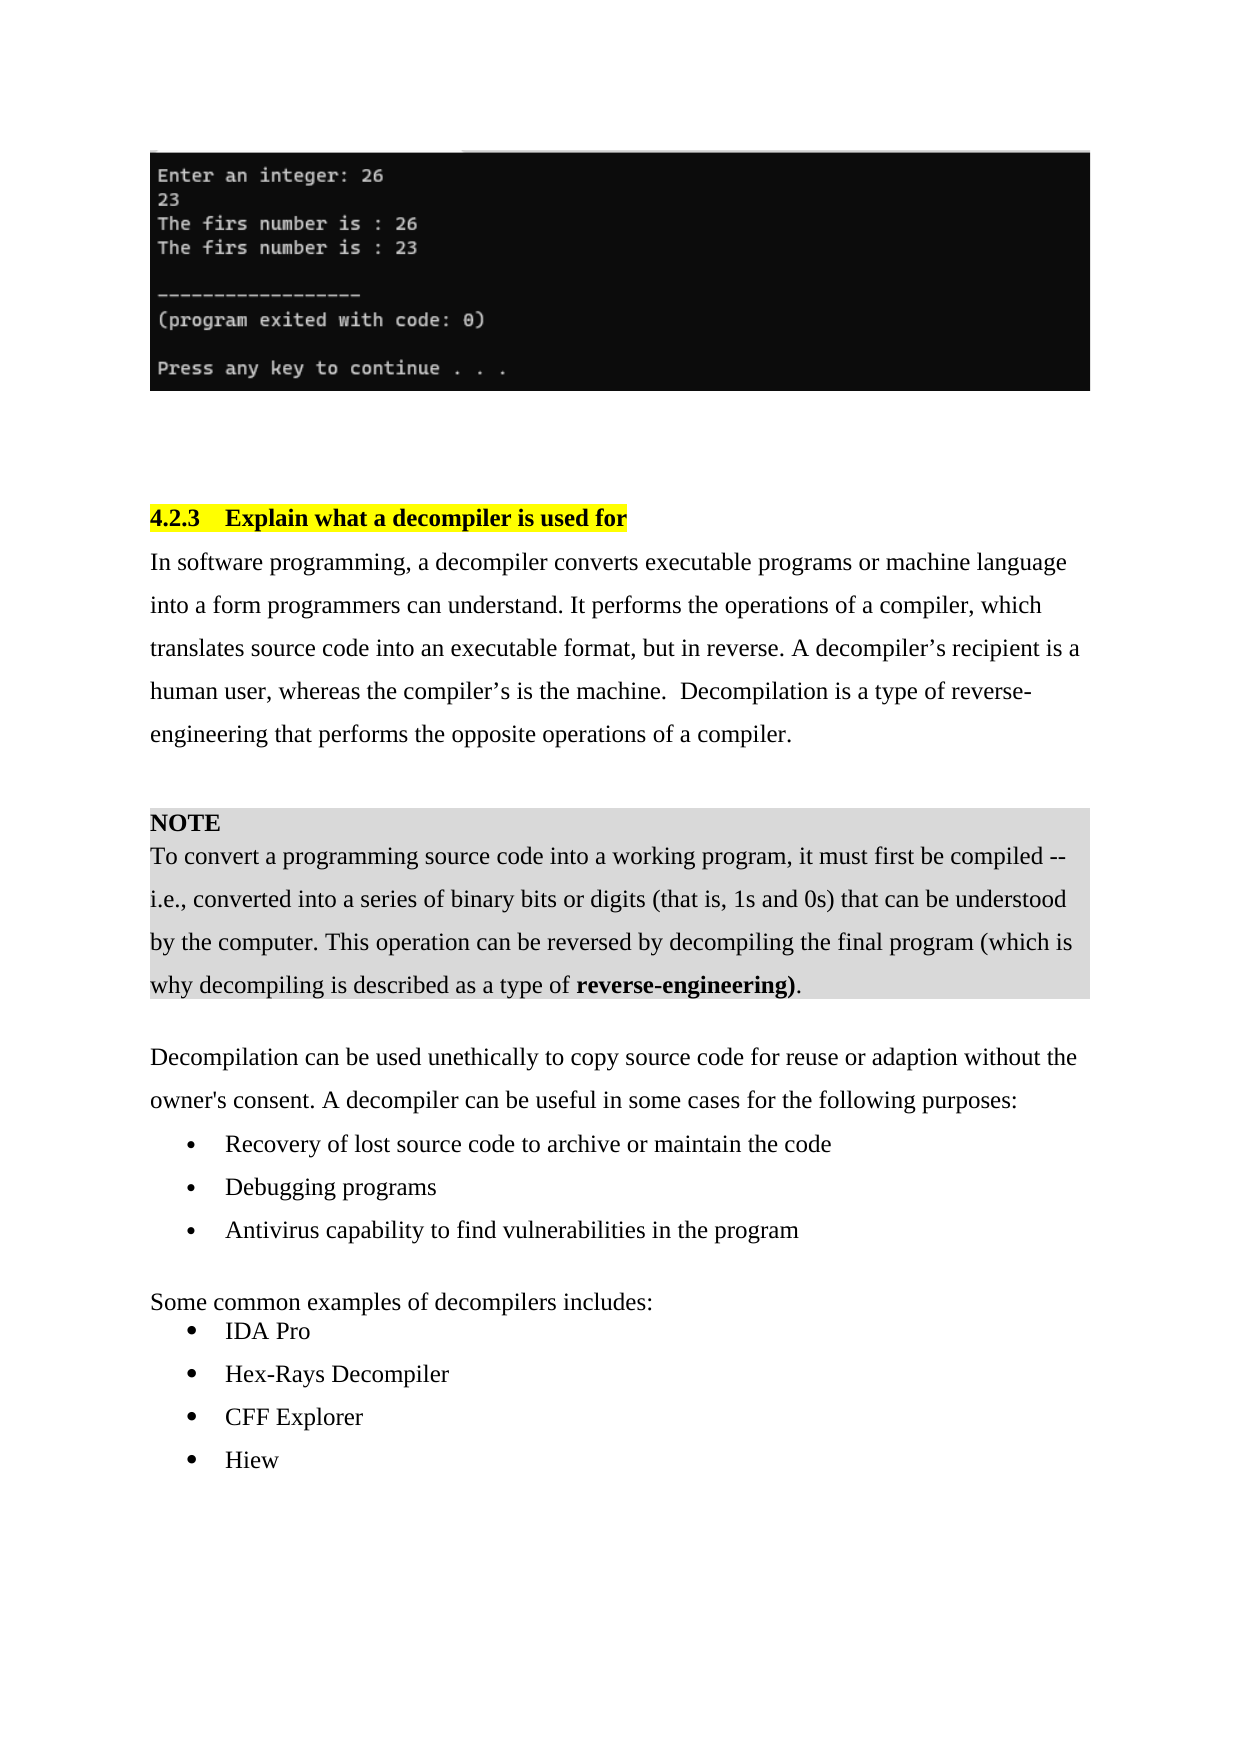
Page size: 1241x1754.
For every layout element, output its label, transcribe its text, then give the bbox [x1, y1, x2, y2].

text Decompilation can be used unethically to copy source code for reuse or adaption without the owner's consent. A decompiler can be useful in some cases for the following purposes: [150, 1042, 1090, 1114]
subtitle 4.2.3 Explain what a decompiler is used for [150, 503, 1090, 532]
list Hex-Rays Decompiler [187, 1359, 1090, 1388]
list CFF Explorer [187, 1402, 1090, 1431]
list Debugging programs [187, 1172, 1090, 1201]
text NOTE [150, 808, 1090, 836]
list Hiew [187, 1445, 1090, 1474]
list IDA Pro [187, 1316, 1090, 1345]
list Antivirus capability to find vulnerabilities in the program [187, 1215, 1090, 1244]
text To convert a programming source code into a working program, it must first be compiled -- i.e., converted into a series of binary bits or digits (that is, 1s and 0s) that can be understood by the computer. This operation can be reversed by decompiling the final program (which is why decompiling is described as a type of reverse-engineering). [150, 841, 1090, 999]
picture [150, 150, 1091, 391]
text Some common examples of decompilers includes: [150, 1287, 1090, 1316]
list Recovery of lost source code to archive or maintain the code [187, 1129, 1090, 1157]
text In software programming, a decompiler converts executable programs or machine language into a form programmers can understand. It performs the operations of a compiler, which translates source code into an executable format, but in reverse. A decompiler’s recipient is a human user, whereas the compiler’s is the machine. Decompilation is a type of reverse-engineering that performs the opposite operations of a compiler. [150, 547, 1090, 748]
